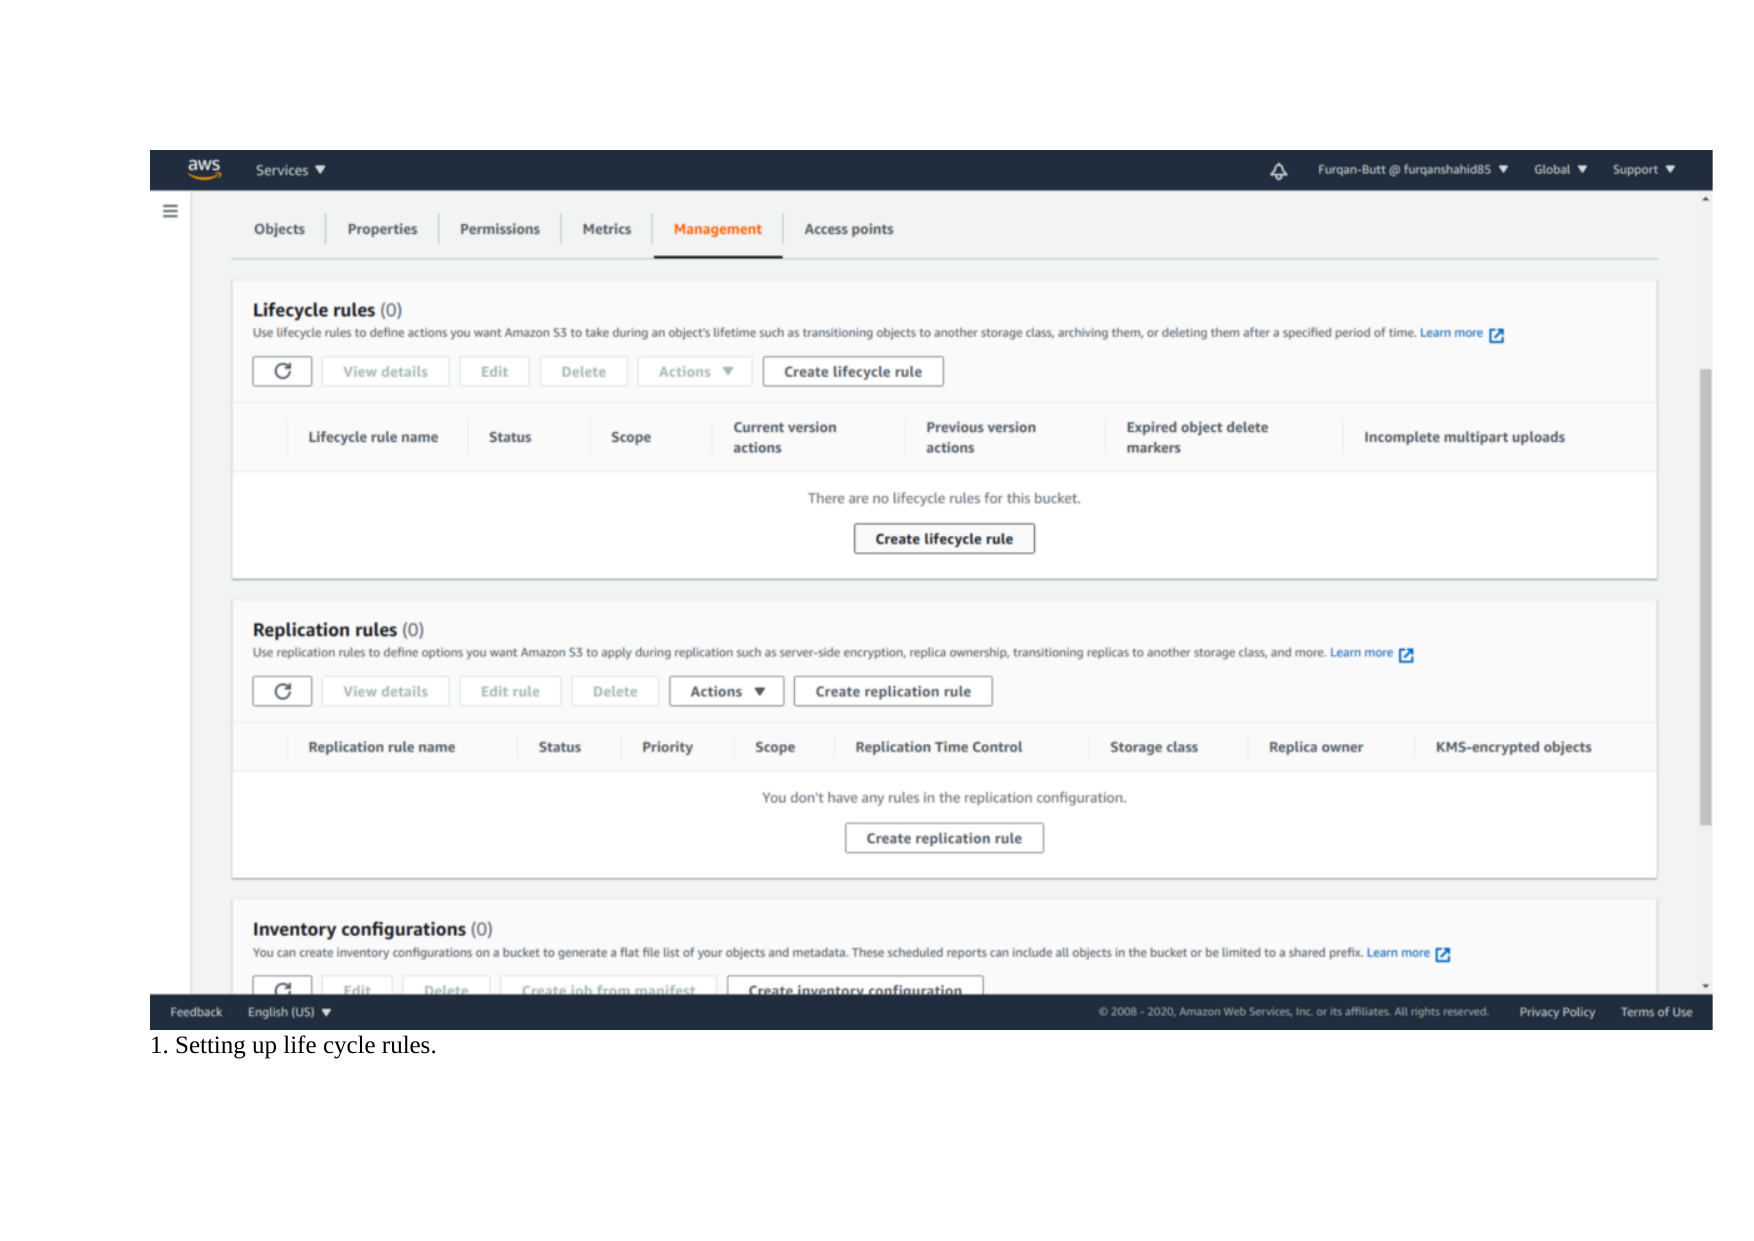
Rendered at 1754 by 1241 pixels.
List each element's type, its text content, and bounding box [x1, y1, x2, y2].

picture [150, 150, 1713, 1030]
text 1. Setting up life cycle rules. [150, 1030, 1604, 1059]
